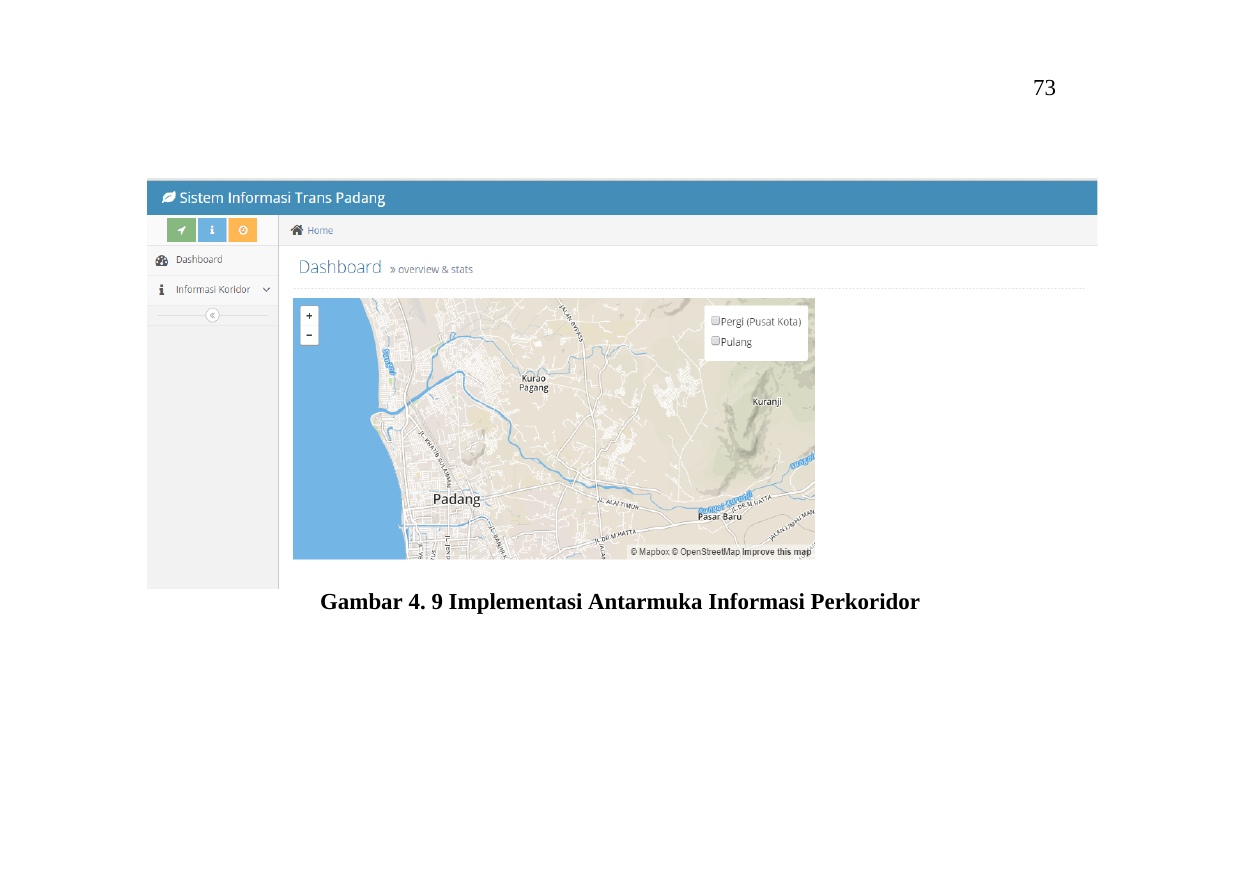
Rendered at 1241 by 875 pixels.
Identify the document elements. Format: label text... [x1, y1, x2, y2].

picture [147, 178, 1098, 589]
